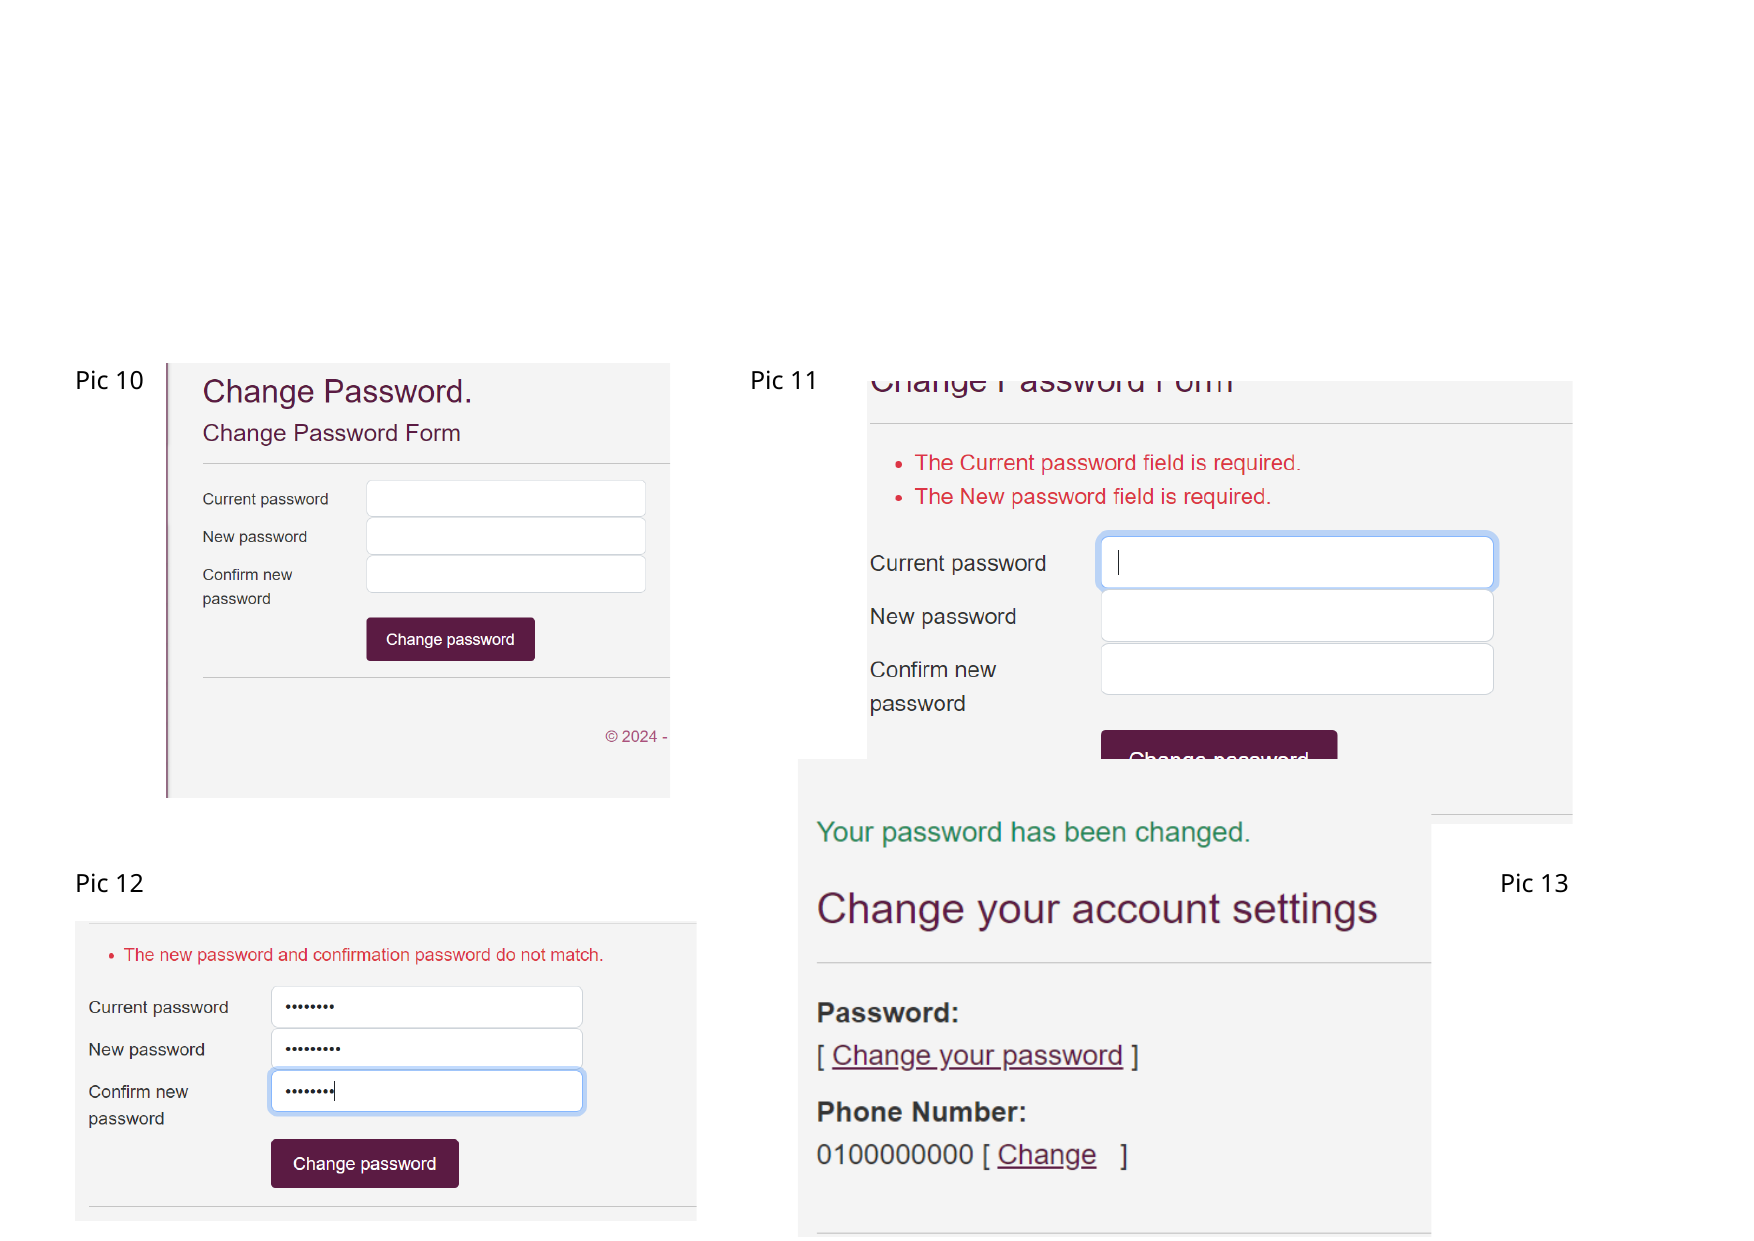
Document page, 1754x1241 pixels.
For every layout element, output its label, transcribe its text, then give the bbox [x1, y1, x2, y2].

text Pic 12 Pic 13 [1432, 866, 1679, 900]
text Pic 12 Pic 13 [75, 866, 797, 900]
picture [75, 921, 697, 1221]
picture [797, 381, 1573, 1237]
text Pic 10 Pic 11 [75, 362, 1679, 397]
picture [166, 363, 671, 798]
